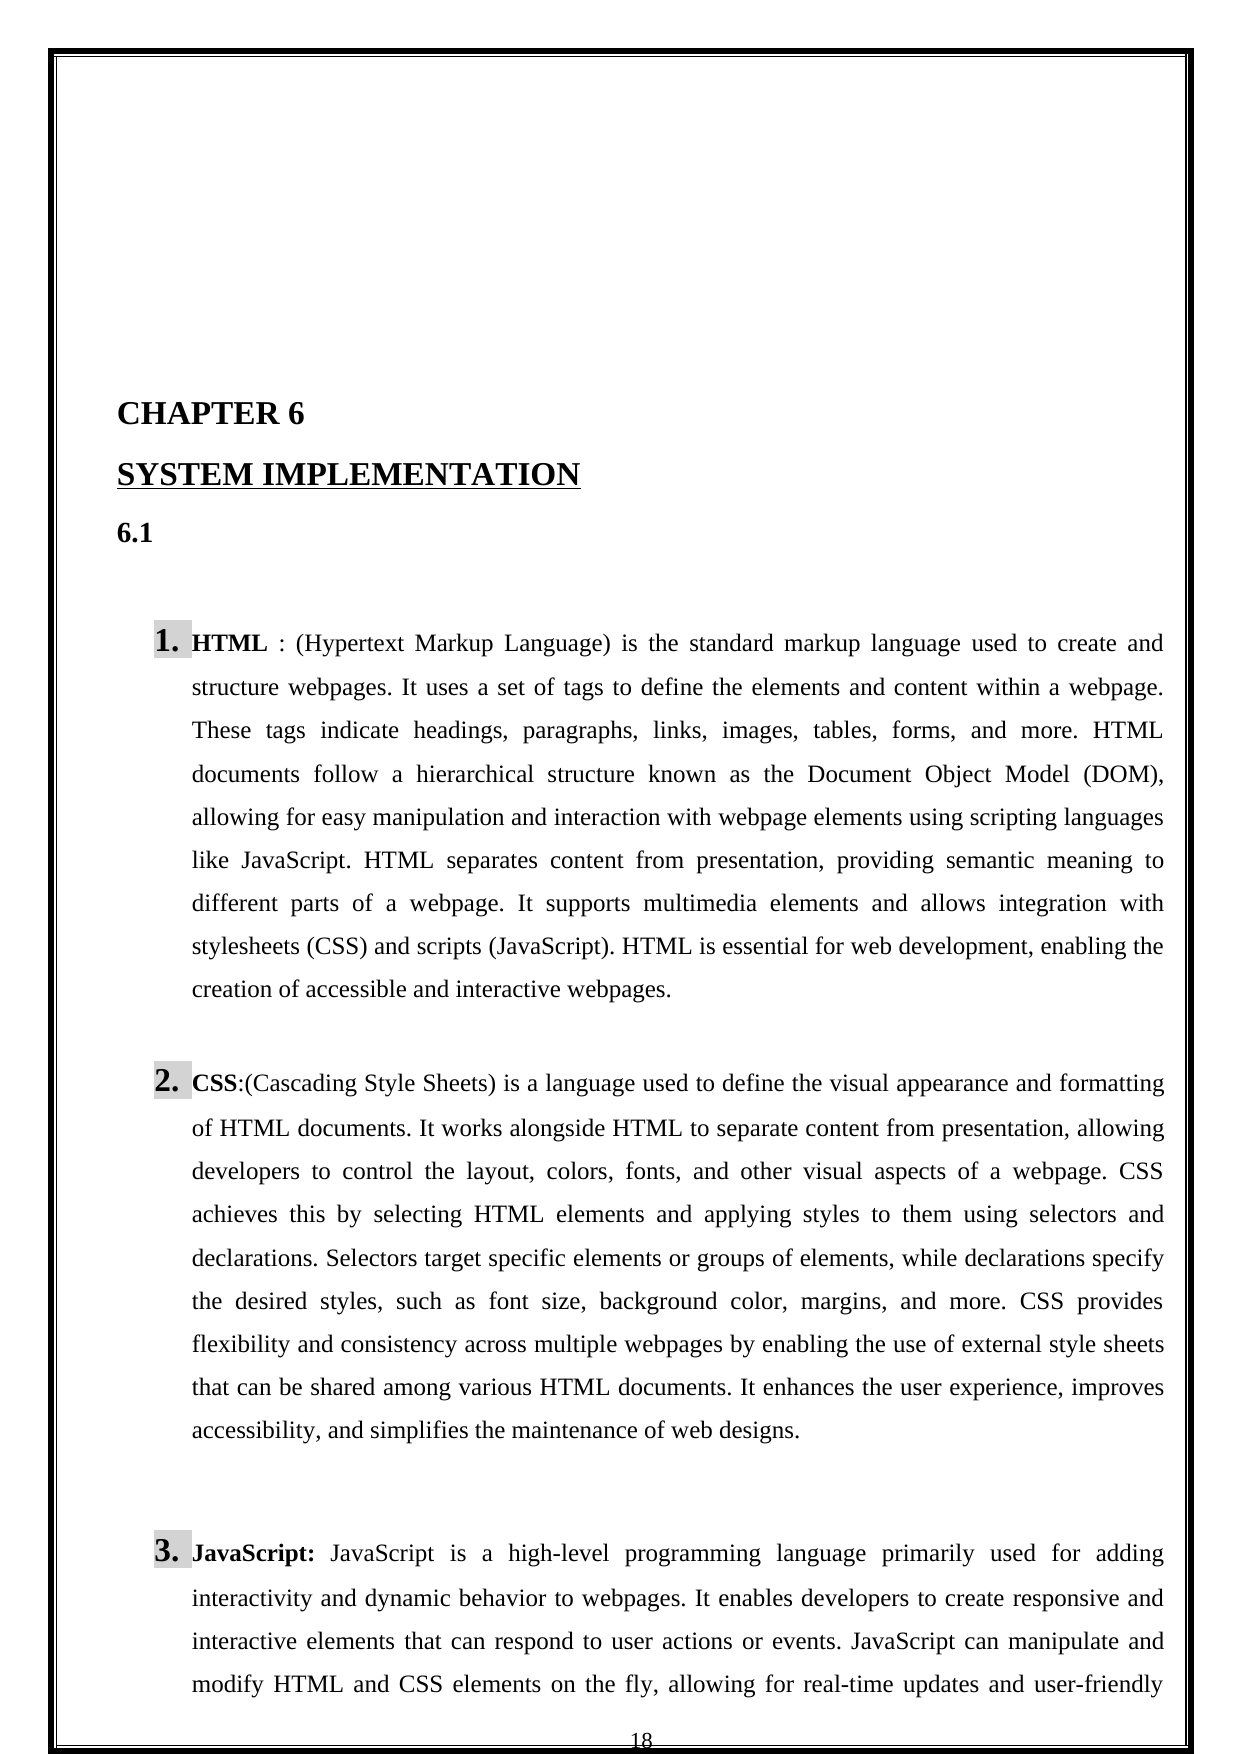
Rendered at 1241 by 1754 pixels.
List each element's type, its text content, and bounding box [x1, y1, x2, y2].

subtitle 6.1 [117, 516, 1127, 549]
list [154, 1530, 1165, 1698]
list HTML : (Hypertext Markup Language) is the standard markup language used to create and structure webpages. It uses a set of tags to define the elements and content within a webpage. These tags indicate headings, paragraphs, links, images, tables, forms, and more. HTML documents follow a hierarchical structure known as the Document Object Model (DOM), allowing for easy manipulation and interaction with webpage elements using scripting languages like JavaScript. HTML separates content from presentation, providing semantic meaning to different parts of a webpage. It supports multimedia elements and allows integration with stylesheets (CSS) and scripts (JavaScript). HTML is essential for web development, enabling the creation of accessible and interactive webpages. [154, 620, 1165, 1003]
subtitle CHAPTER 6 [117, 393, 1127, 432]
subtitle SYSTEM IMPLEMENTATION [117, 454, 1127, 493]
list CSS:(Cascading Style Sheets) is a language used to define the visual appearance and formatting of HTML documents. It works alongside HTML to separate content from presentation, allowing developers to control the layout, colors, fonts, and other visual aspects of a webpage. CSS achieves this by selecting HTML elements and applying styles to them using selectors and declarations. Selectors target specific elements or groups of elements, while declarations specify the desired styles, such as font size, background color, margins, and more. CSS provides flexibility and consistency across multiple webpages by enabling the use of external style sheets that can be shared among various HTML documents. It enhances the user experience, improves accessibility, and simplifies the maintenance of web designs. [154, 1061, 1165, 1444]
